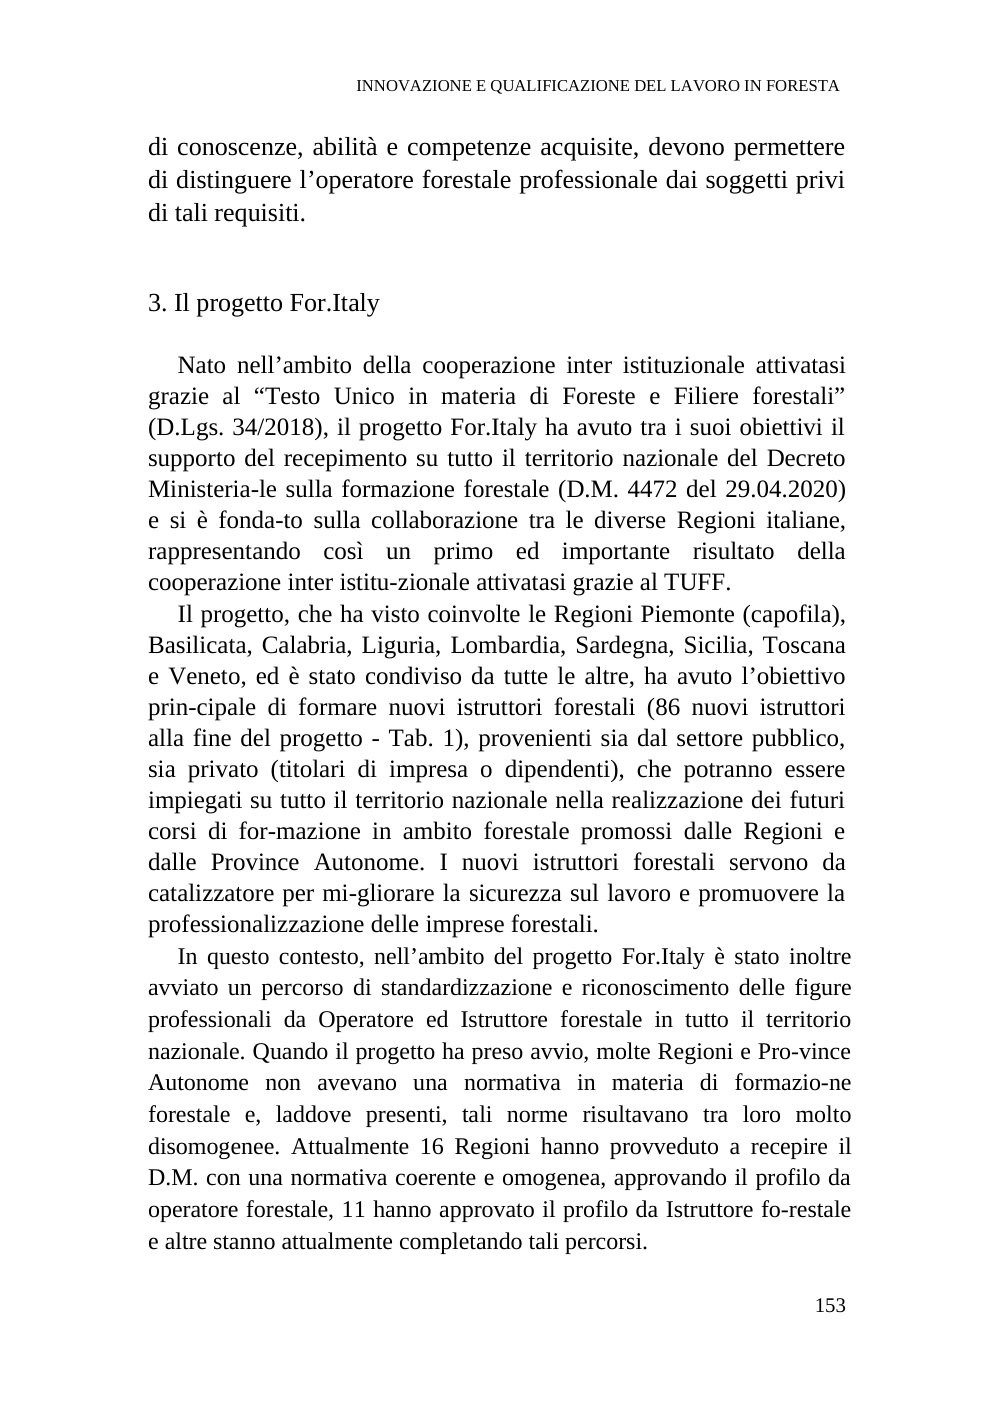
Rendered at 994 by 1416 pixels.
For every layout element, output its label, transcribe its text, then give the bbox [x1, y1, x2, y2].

text 3. Il progetto For.Italy [148, 287, 853, 317]
text In questo contesto, nell’ambito del progetto For.Italy è stato inoltre avviato un percorso di standardizzazione e riconoscimento delle figure professionali da Operatore ed Istruttore forestale in tutto il territorio nazionale. Quando il progetto ha preso avvio, molte Regioni e Pro-vince Autonome non avevano una normativa in materia di formazio-ne forestale e, laddove presenti, tali norme risultavano tra loro molto disomogenee. Attualmente 16 Regioni hanno provveduto a recepire il D.M. con una normativa coerente e omogenea, approvando il profilo da operatore forestale, 11 hanno approvato il profilo da Istruttore fo-restale e altre stanno attualmente completando tali percorsi. [148, 942, 853, 1254]
text INNOVAZIONE E QUALIFICAZIONE DEL LAVORO IN FORESTA [356, 75, 853, 94]
text Nato nell’ambito della cooperazione inter istituzionale attivatasi grazie al “Testo Unico in materia di Foreste e Filiere forestali” (D.Lgs. 34/2018), il progetto For.Italy ha avuto tra i suoi obiettivi il supporto del recepimento su tutto il territorio nazionale del Decreto Ministeria-le sulla formazione forestale (D.M. 4472 del 29.04.2020) e si è fonda-to sulla collaborazione tra le diverse Regioni italiane, rappresentando così un primo ed importante risultato della cooperazione inter istitu-zionale attivatasi grazie al TUFF. [148, 350, 846, 596]
text Il progetto, che ha visto coinvolte le Regioni Piemonte (capofila), Basilicata, Calabria, Liguria, Lombardia, Sardegna, Sicilia, Toscana e Veneto, ed è stato condiviso da tutte le altre, ha avuto l’obiettivo prin-cipale di formare nuovi istruttori forestali (86 nuovi istruttori alla fine del progetto - Tab. 1), provenienti sia dal settore pubblico, sia privato (titolari di impresa o dipendenti), che potranno essere impiegati su tutto il territorio nazionale nella realizzazione dei futuri corsi di for-mazione in ambito forestale promossi dalle Regioni e dalle Province Autonome. I nuovi istruttori forestali servono da catalizzatore per mi-gliorare la sicurezza sul lavoro e promuovere la professionalizzazione delle imprese forestali. [148, 599, 846, 938]
text di conoscenze, abilità e competenze acquisite, devono permettere di distinguere l’operatore forestale professionale dai soggetti privi di tali requisiti. [148, 131, 846, 227]
text 153 [814, 1292, 853, 1317]
